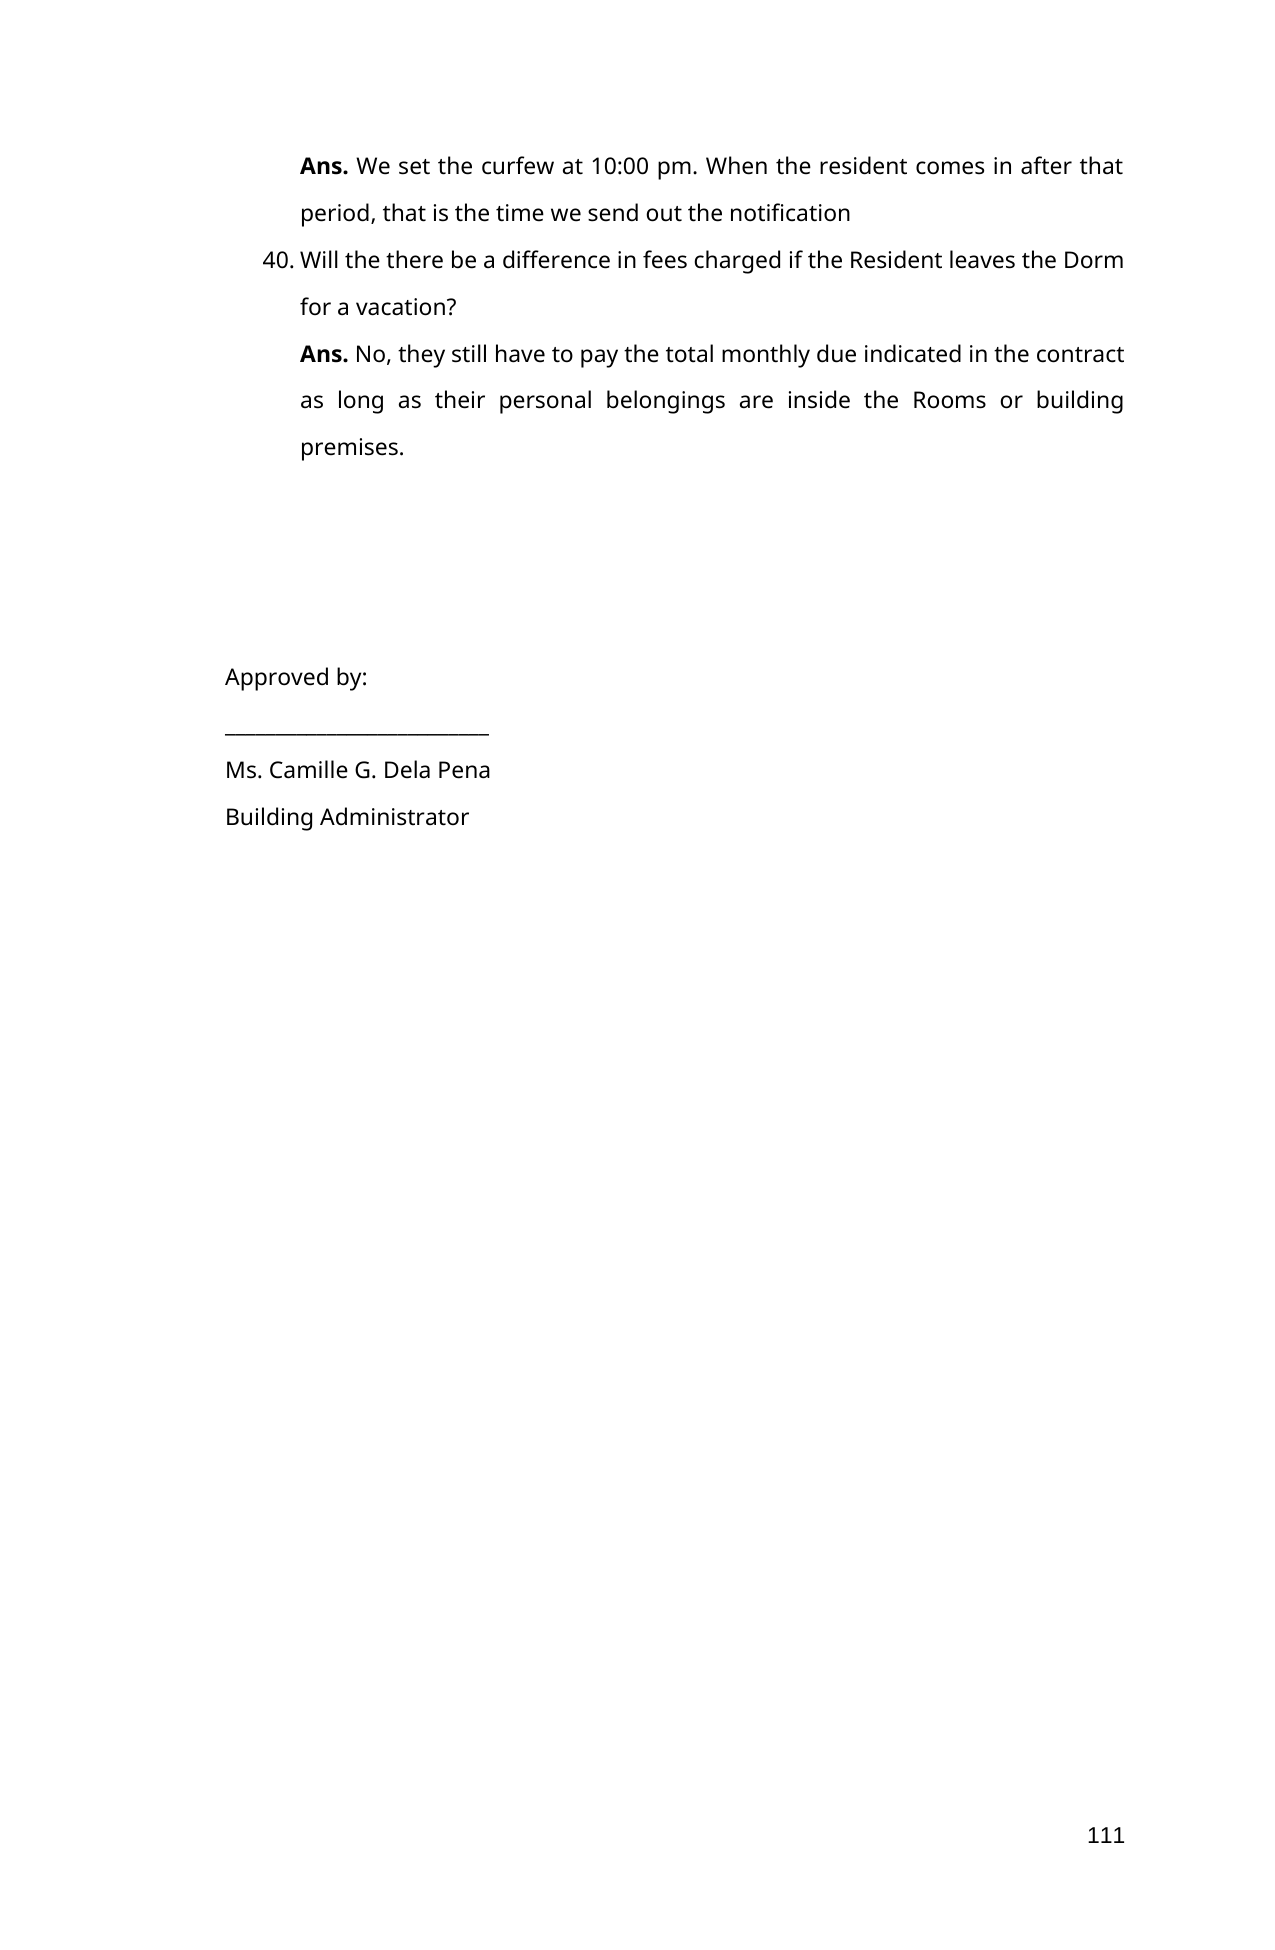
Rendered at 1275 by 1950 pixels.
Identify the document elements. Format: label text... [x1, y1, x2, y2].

list Ans. We set the curfew at 10:00 pm. When the resident comes in after that period, that is the time we send out the notification [300, 150, 1125, 228]
text Building Administrator [225, 801, 1125, 833]
text __________________________ [225, 708, 1125, 739]
list Will the there be a difference in fees charged if the Resident leaves the Dorm for a vacation? [262, 244, 1125, 322]
text Approved by: [225, 661, 1125, 692]
list Ans. No, they still have to pay the total monthly due indicated in the contract as long as their personal belongings are inside the Rooms or building premises. [300, 337, 1125, 462]
text Ms. Camille G. Dela Pena [225, 754, 1125, 786]
